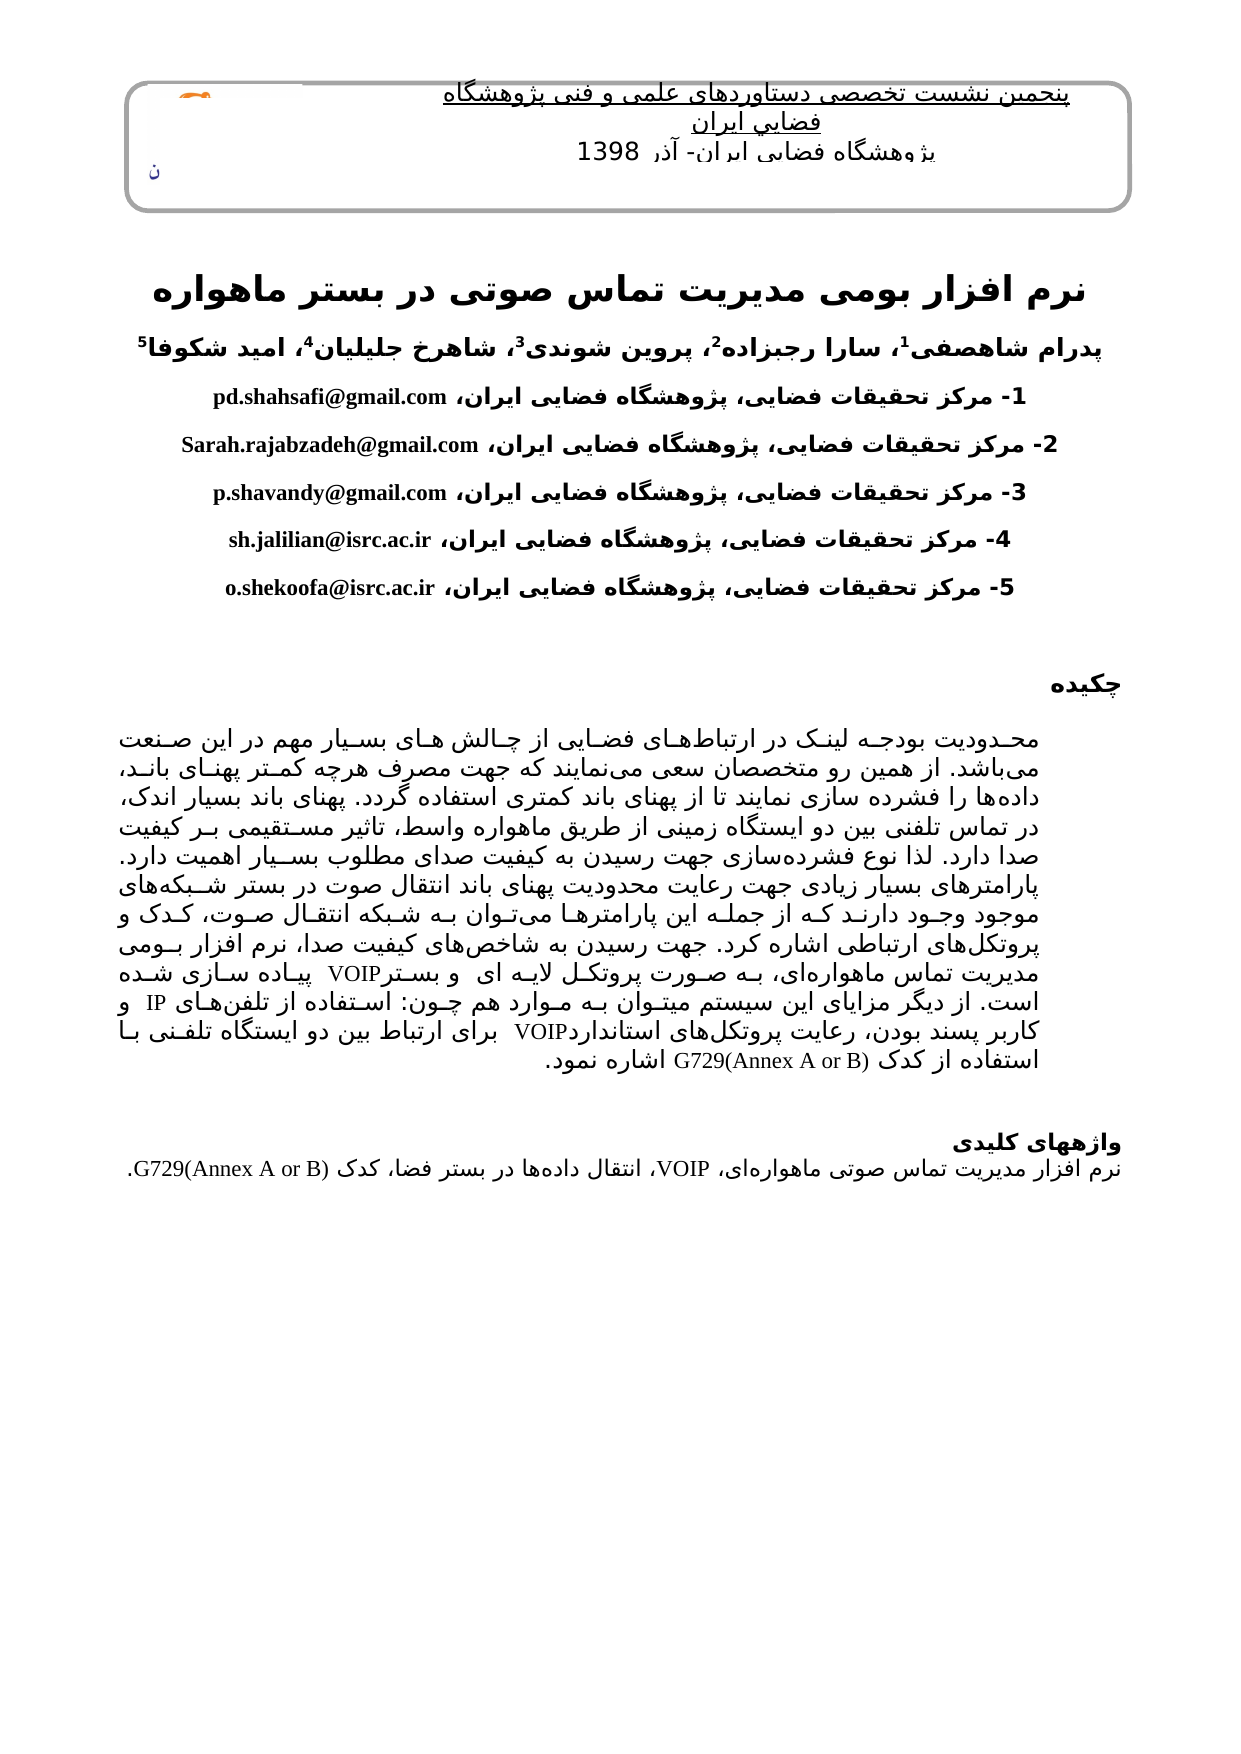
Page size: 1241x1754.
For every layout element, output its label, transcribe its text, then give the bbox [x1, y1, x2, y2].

text 3- مرکز تحقیقات فضایی، پژوهشگاه فضایی ایران، p.shavandy@gmail.com [118, 478, 1122, 505]
text 2- مرکز تحقیقات فضایی، پژوهشگاه فضایی ایران، Sarah.rajabzadeh@gmail.com [118, 431, 1122, 458]
text نرم افزار بومی مدیریت تماس صوتی در بستر ماهواره [118, 268, 1122, 309]
picture [147, 84, 303, 185]
text پدرام شاهصفی1، سارا رجبزاده2، پروین شوندی3، شاهرخ جلیلیان4، امید شکوفا5 [118, 333, 1122, 362]
text واژه‏های کليدی [118, 1129, 1122, 1155]
text نرم افزار مدیریت تماس صوتی ماهواره‌‌ای، VOIP، انتقال داده‌‌ها در بستر فضا، کدک G729(Annex A or B). [118, 1155, 1122, 1182]
text چکيده [118, 669, 1122, 699]
text 4- مرکز تحقیقات فضایی، پژوهشگاه فضایی ایران، sh.jalilian@isrc.ac.ir [118, 526, 1122, 553]
text 1- مرکز تحقیقات فضایی، پژوهشگاه فضایی ایران، pd.shahsafi@gmail.com [118, 383, 1122, 410]
list محدودیت بودجه لینک در ارتباط‌های فضایی از چالش ‌های بسیار مهم در این صنعت می‌‌باشد. از همین رو متخصصان سعی می‌‌نمایند که جهت مصرف هرچه کمتر پهنای باند، داده‌‌ها را فشرده سازی نمایند تا از پهنای باند کمتری استفاده گردد. پهنای باند بسیار اندک، در تماس تلفنی بین دو ایستگاه زمینی از طریق ماهواره واسط، تاثیر مستقیمی بر کیفیت صدا دارد. لذا نوع فشرده‌سازی جهت رسیدن به کیفیت صدای مطلوب بسیار اهمیت دارد. پارامترهای بسیار زیادی جهت رعایت محدودیت پهنای باند انتقال صوت در بستر شبکه‌‌های موجود وجود دارند که از جمله این پارامترها می‌‌توان به شبکه انتقال صوت، کدک و پروتکل‌‌های ارتباطی اشاره کرد. جهت رسیدن به شاخص‌‌های کیفیت صدا، نرم افزار بومی مدیریت تماس ماهواره‌‌ای، به صورت پروتکل لایه ای و بسترVOIP پیاده سازی شده است. از دیگر مزایای این سیستم میتوان به موارد هم چون: استفاده از تلفن‌‌های IP و کاربر پسند بودن، رعایت پروتکل‌‌های استانداردVOIP برای ارتباط بین دو ایستگاه تلفنی با استفاده از کدک G729(Annex A or B) اشاره نمود. [118, 724, 1039, 1075]
text 5- مرکز تحقیقات فضایی، پژوهشگاه فضایی ایران، o.shekoofa@isrc.ac.ir [118, 574, 1122, 601]
